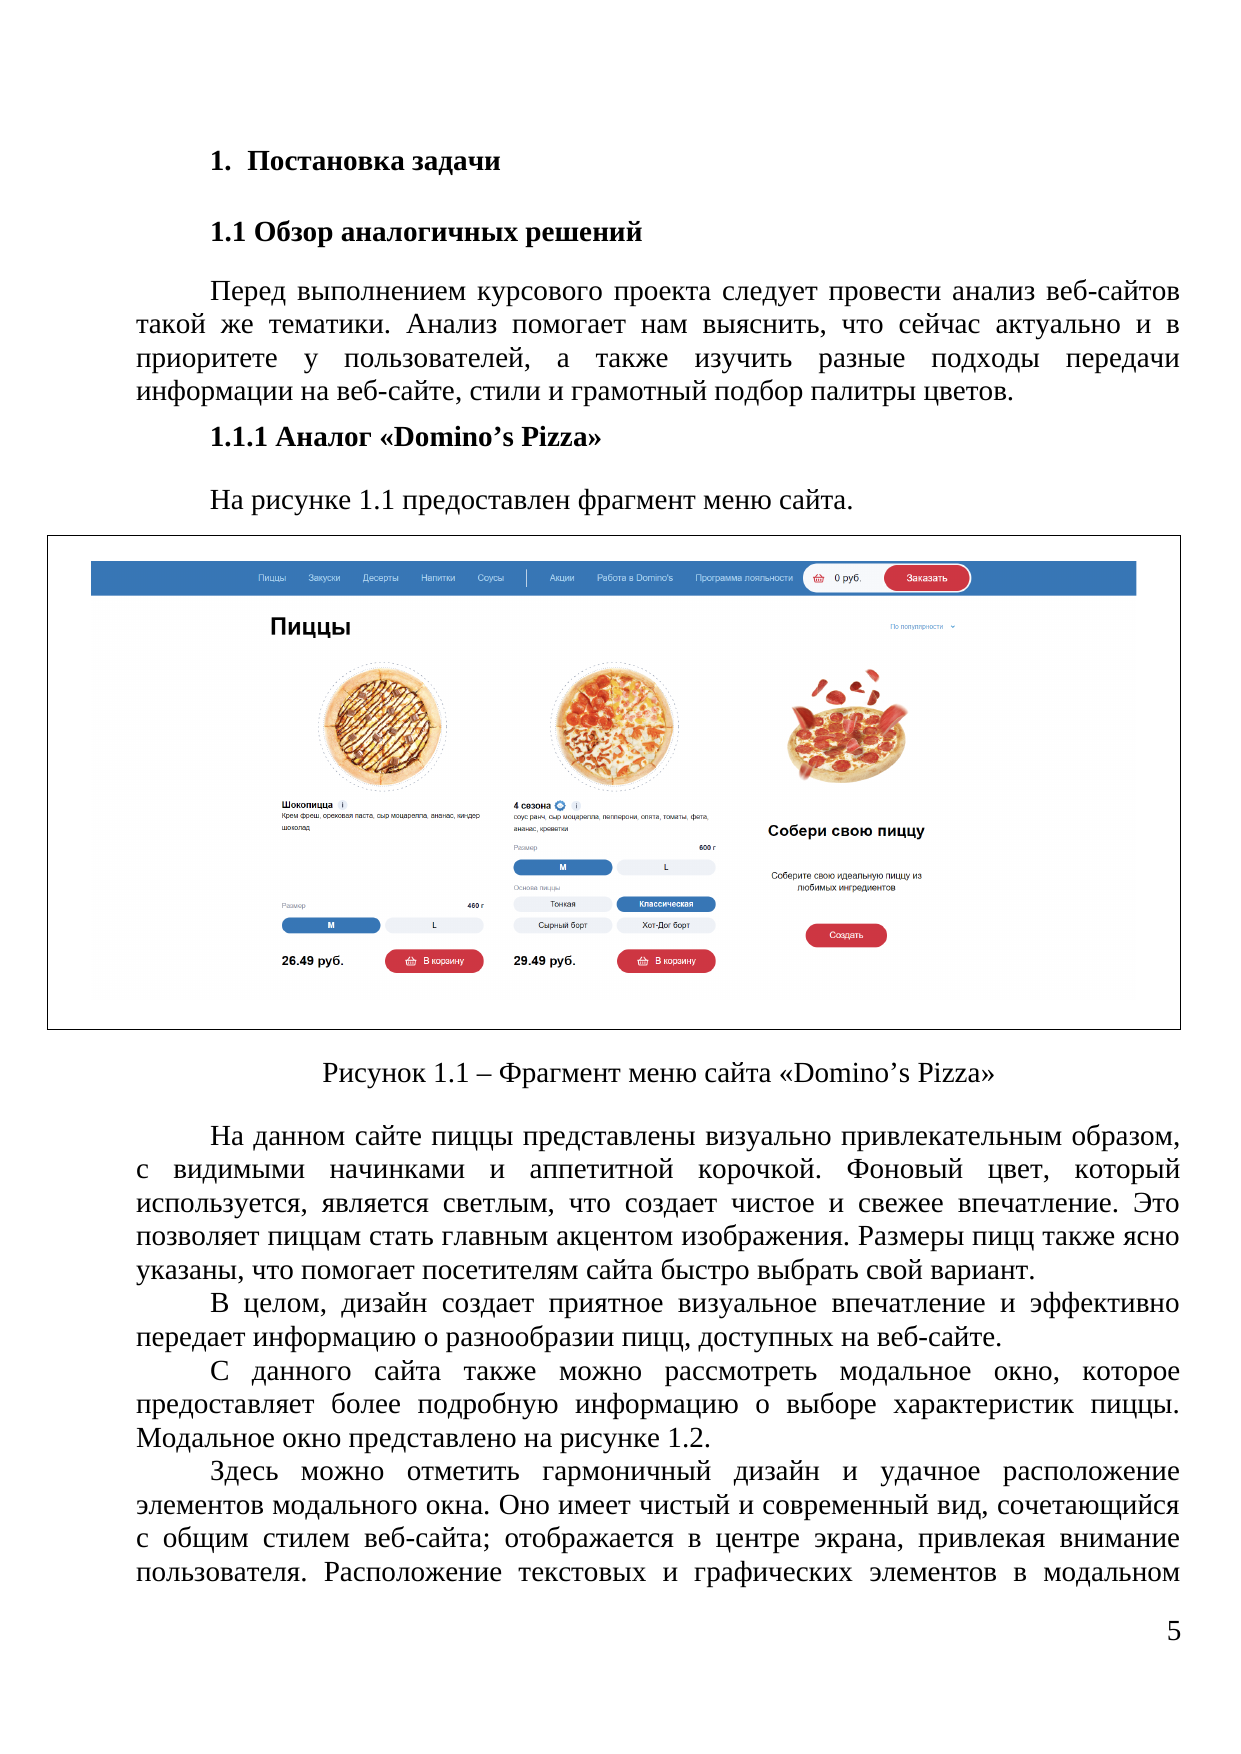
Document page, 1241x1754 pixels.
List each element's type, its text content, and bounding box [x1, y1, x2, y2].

subtitle Постановка задачи [209, 143, 1181, 177]
table_header [48, 536, 1180, 1029]
text На данном сайте пиццы представлены визуально привлекательным образом, с видимыми начинками и аппетитной корочкой. Фоновый цвет, который используется, является светлым, что создает чистое и свежее впечатление. Это позволяет пиццам стать главным акцентом изображения. Размеры пицц также ясно указаны, что помогает посетителям сайта быстро выбрать свой вариант. [136, 1118, 1181, 1286]
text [136, 1453, 1181, 1587]
picture [91, 561, 1137, 1000]
text В целом, дизайн создает приятное визуальное впечатление и эффективно передает информацию о разнообразии пицц, доступных на веб-сайте. [136, 1286, 1181, 1353]
text Перед выполнением курсового проекта следует провести анализ веб-сайтов такой же тематики. Анализ помогает нам выяснить, что сейчас актуально и в приоритете у пользователей, а также изучить разные подходы передачи информации на веб-сайте, стили и грамотный подбор палитры цветов. [136, 273, 1181, 407]
text С данного сайта также можно рассмотреть модальное окно, которое предоставляет более подробную информацию о выборе характеристик пиццы. Модальное окно представлено на рисунке 1.2. [136, 1353, 1181, 1453]
text 1.1.1 Аналог «Domino’s Pizza» [209, 419, 1181, 453]
text На рисунке 1.1 предоставлен фрагмент меню сайта. [136, 482, 1181, 516]
text 1.1 Обзор аналогичных решений [136, 214, 1181, 248]
text Рисунок 1.1 – Фрагмент меню сайта «Domino’s Pizza» [136, 1055, 1181, 1089]
